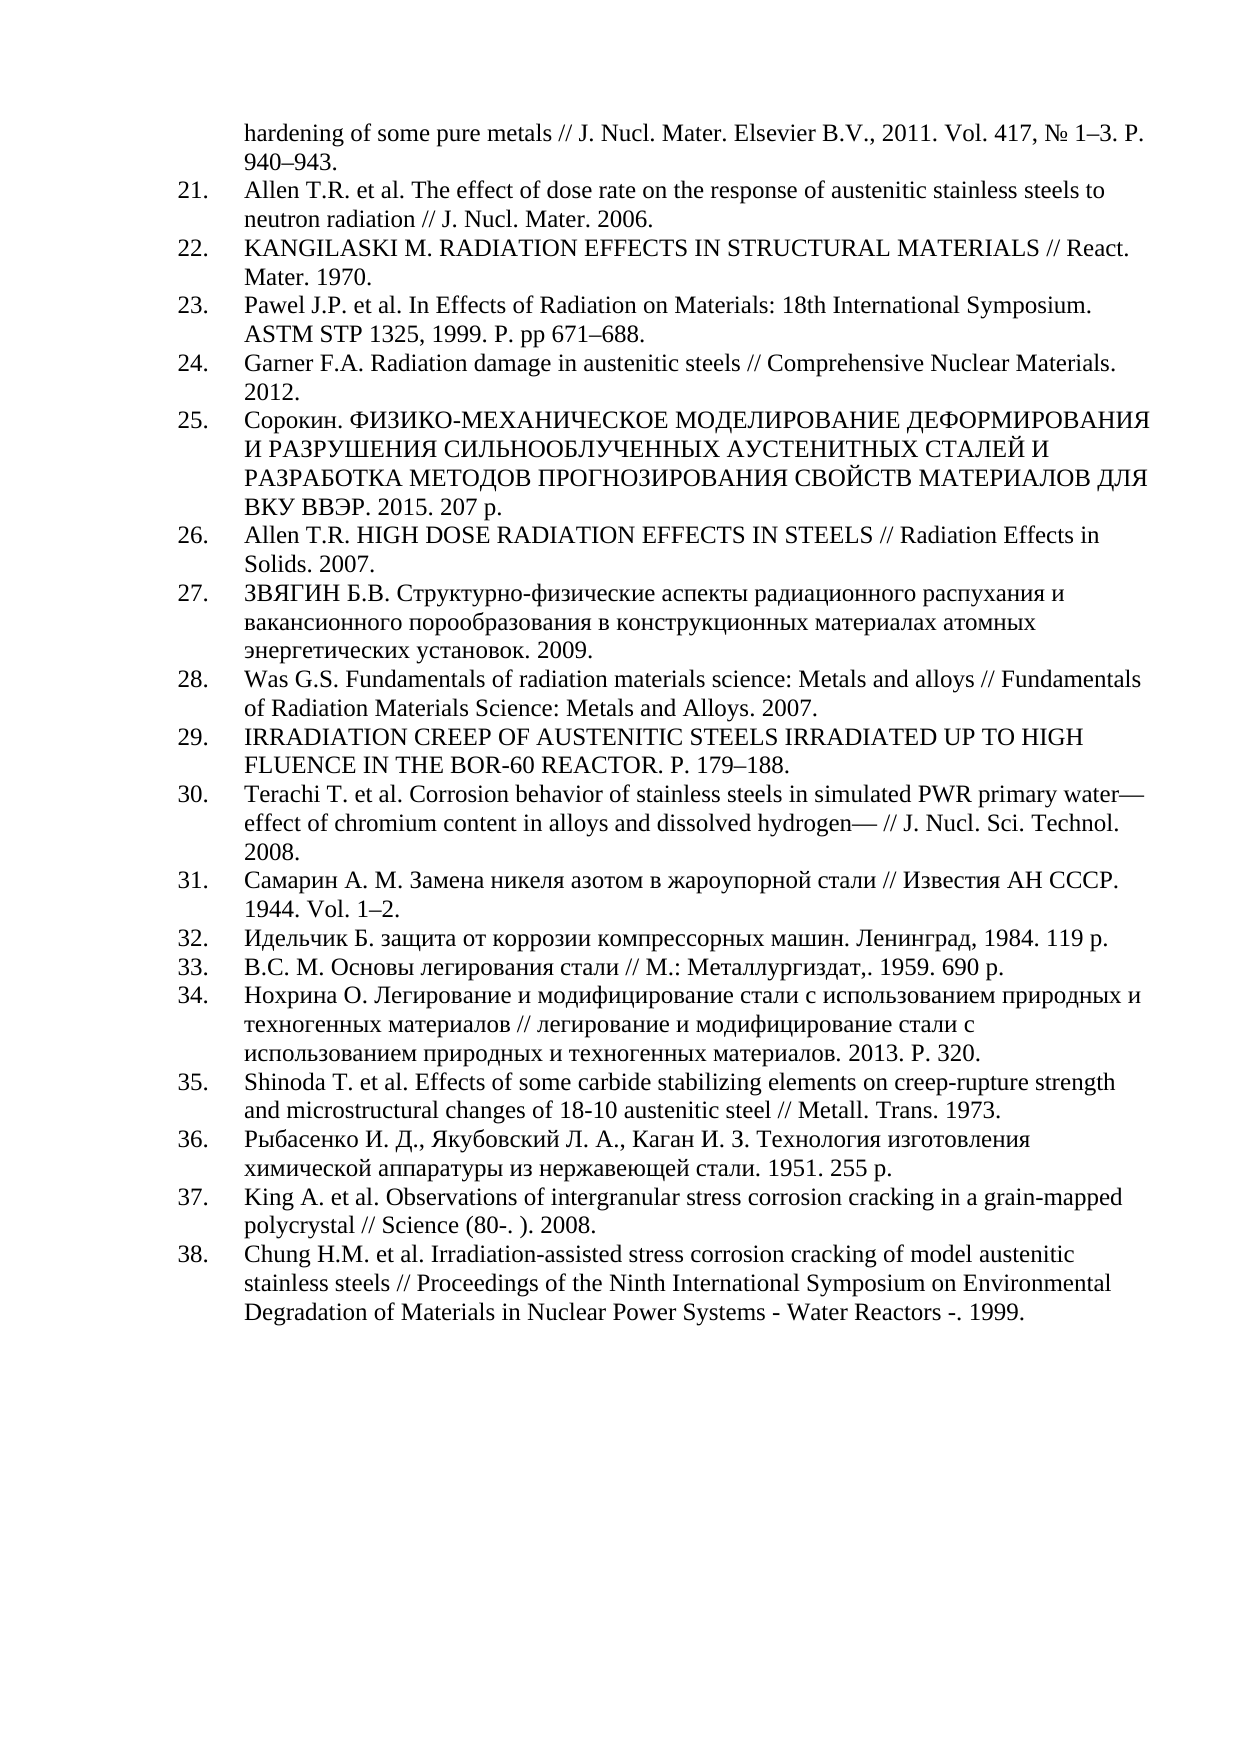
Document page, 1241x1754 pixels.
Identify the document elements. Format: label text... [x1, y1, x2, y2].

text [177, 118, 1152, 176]
text 27. ЗВЯГИН Б.В. Структурно-физические аспекты радиационного распухания и вакансионного порообразования в конструкционных материалах атомных энергетических установок. 2009. [177, 578, 1152, 664]
text 21. Allen T.R. et al. The effect of dose rate on the response of austenitic stainless steels to neutron radiation // J. Nucl. Mater. 2006. [177, 176, 1152, 233]
text 22. KANGILASKI M. RADIATION EFFECTS IN STRUCTURAL MATERIALS // React. Mater. 1970. [177, 233, 1152, 291]
text 28. Was G.S. Fundamentals of radiation materials science: Metals and alloys // Fundamentals of Radiation Materials Science: Metals and Alloys. 2007. [177, 664, 1152, 722]
text 24. Garner F.A. Radiation damage in austenitic steels // Comprehensive Nuclear Materials. 2012. [177, 348, 1152, 406]
text 29. IRRADIATION CREEP OF AUSTENITIC STEELS IRRADIATED UP TO HIGH FLUENCE IN THE BOR-60 REACTOR. P. 179–188. [177, 722, 1152, 779]
text 37. King A. et al. Observations of intergranular stress corrosion cracking in a grain-mapped polycrystal // Science (80-. ). 2008. [177, 1182, 1152, 1239]
text 35. Shinoda T. et al. Effects of some carbide stabilizing elements on creep-rupture strength and microstructural changes of 18-10 austenitic steel // Metall. Trans. 1973. [177, 1067, 1152, 1124]
text 36. Рыбасенко И. Д., Якубовский Л. А., Каган И. З. Технология изготовления химической аппаратуры из нержавеющей стали. 1951. 255 p. [177, 1124, 1152, 1182]
text 38. Chung H.M. et al. Irradiation-assisted stress corrosion cracking of model austenitic stainless steels // Proceedings of the Ninth International Symposium on Environmental Degradation of Materials in Nuclear Power Systems - Water Reactors -. 1999. [177, 1239, 1152, 1326]
text 34. Нохрина О. Легирование и модифицирование стали с использованием природных и техногенных материалов // легирование и модифицирование стали с использованием природных и техногенных материалов. 2013. P. 320. [177, 981, 1152, 1067]
text 30. Terachi T. et al. Corrosion behavior of stainless steels in simulated PWR primary water—effect of chromium content in alloys and dissolved hydrogen— // J. Nucl. Sci. Technol. 2008. [177, 779, 1152, 866]
text 33. В.С. М. Основы легирования стали // М.: Металлургиздат,. 1959. 690 p. [177, 952, 1152, 981]
text 26. Allen T.R. HIGH DOSE RADIATION EFFECTS IN STEELS // Radiation Effects in Solids. 2007. [177, 521, 1152, 578]
text 23. Pawel J.P. et al. In Effects of Radiation on Materials: 18th International Symposium. ASTM STP 1325, 1999. P. pp 671–688. [177, 291, 1152, 348]
text 25. Сорокин. ФИЗИКО-МЕХАНИЧЕСКОЕ МОДЕЛИРОВАНИЕ ДЕФОРМИРОВАНИЯ И РАЗРУШЕНИЯ СИЛЬНООБЛУЧЕННЫХ АУСТЕНИТНЫХ СТАЛЕЙ И РАЗРАБОТКА МЕТОДОВ ПРОГНОЗИРОВАНИЯ СВОЙСТВ МАТЕРИАЛОВ ДЛЯ ВКУ ВВЭР. 2015. 207 p. [177, 406, 1152, 521]
text 31. Самарин А. М. Замена никеля азотом в жароупорной стали // Известия АН СССР. 1944. Vol. 1–2. [177, 866, 1152, 923]
text 32. Идельчик Б. защита от коррозии компрессорных машин. Ленинград, 1984. 119 p. [177, 923, 1152, 952]
